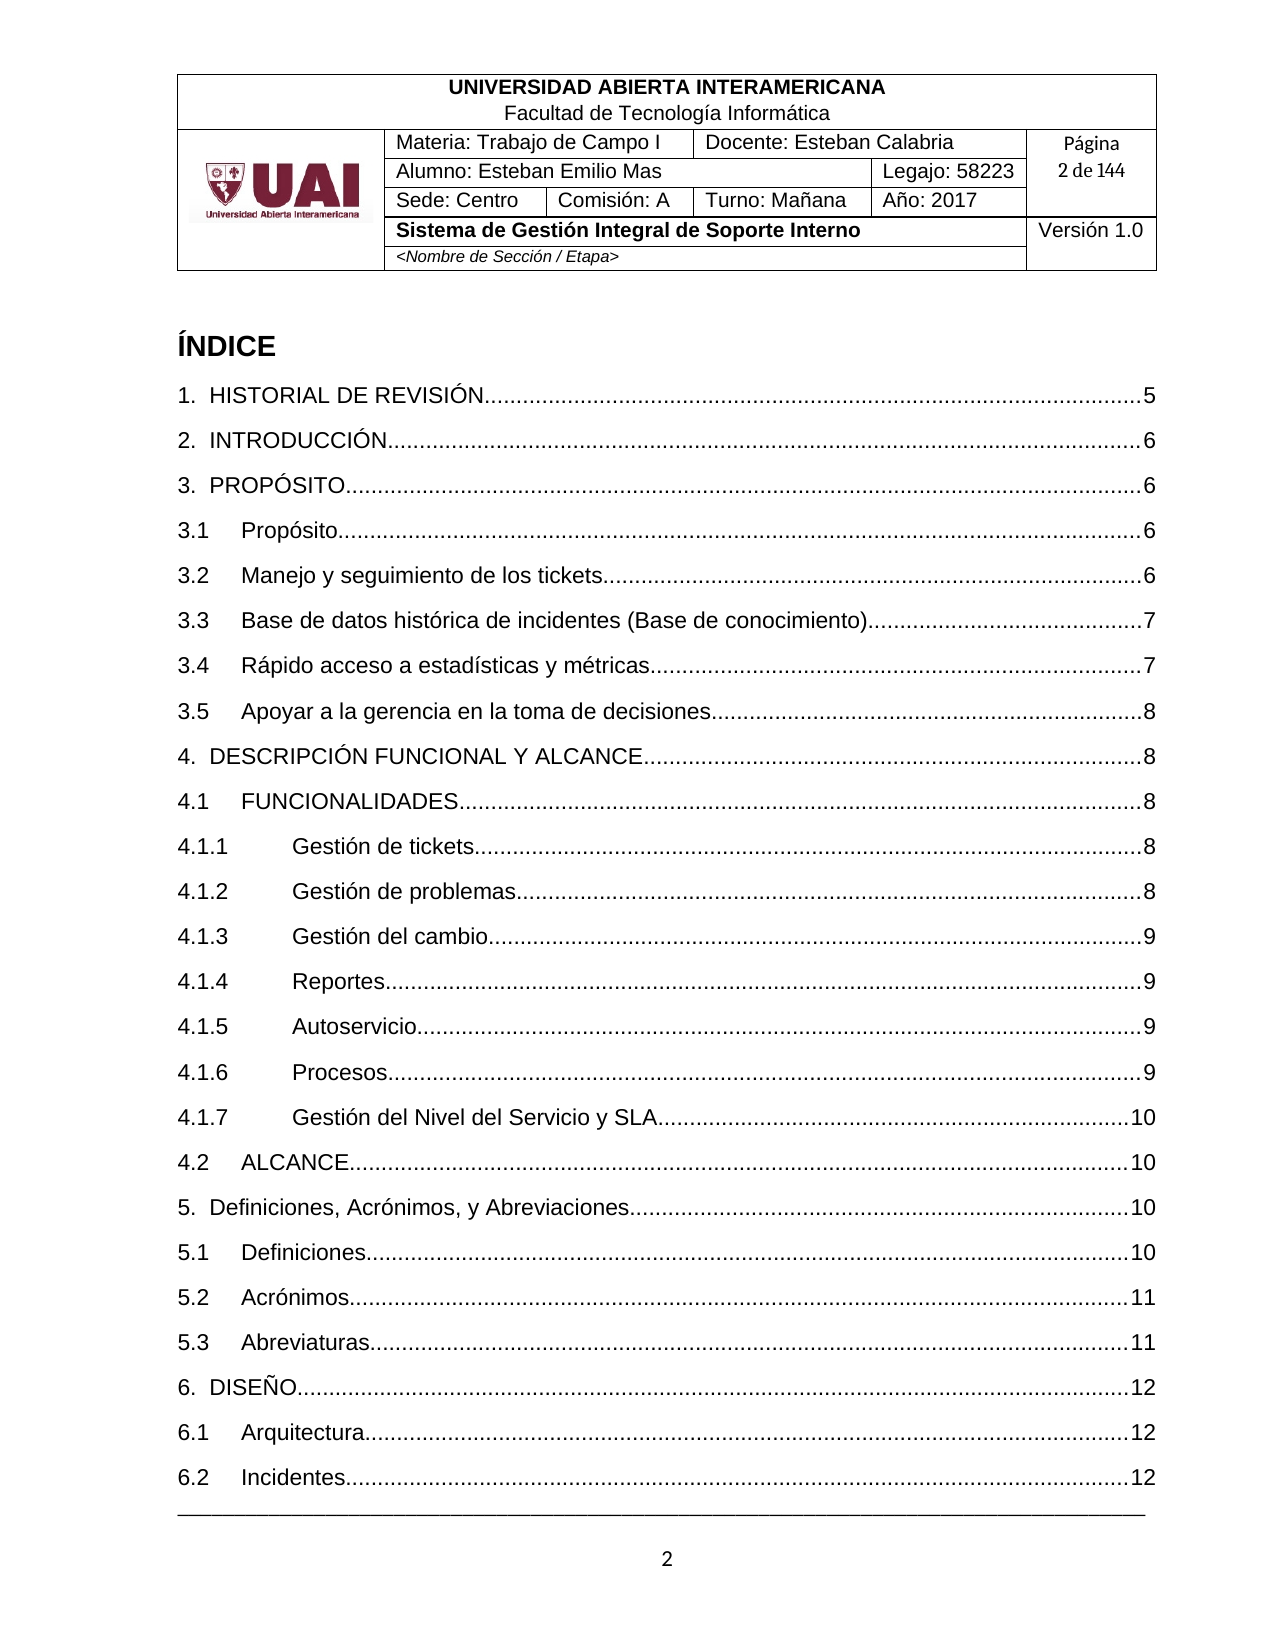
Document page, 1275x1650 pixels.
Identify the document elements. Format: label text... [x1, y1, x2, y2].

text 5. Definiciones, Acrónimos, y Abreviaciones 10 [177, 1194, 1157, 1220]
text 5.3 Abreviaturas 11 [177, 1329, 1157, 1355]
text 4.1 FUNCIONALIDADES 8 [177, 788, 1157, 814]
text 4. DESCRIPCIÓN FUNCIONAL Y ALCANCE 8 [177, 743, 1157, 769]
text 1. HISTORIAL DE REVISIÓN 5 [177, 382, 1157, 408]
text 3.1 Propósito 6 [177, 517, 1157, 543]
text 4.1.4 Reportes 9 [177, 968, 1157, 994]
text 3.3 Base de datos histórica de incidentes (Base de conocimiento) 7 [177, 607, 1157, 634]
text 3. PROPÓSITO 6 [177, 472, 1157, 498]
text 6.1 Arquitectura 12 [177, 1419, 1157, 1446]
text 4.1.3 Gestión del cambio 9 [177, 923, 1157, 949]
text 3.4 Rápido acceso a estadísticas y métricas 7 [177, 652, 1157, 679]
text 4.2 ALCANCE 10 [177, 1149, 1157, 1175]
text 6.2 Incidentes 12 [177, 1464, 1157, 1491]
text 3.2 Manejo y seguimiento de los tickets 6 [177, 562, 1157, 589]
text 4.1.6 Procesos 9 [177, 1058, 1157, 1085]
text ÍNDICE [177, 329, 1157, 363]
text 5.1 Definiciones 10 [177, 1239, 1157, 1265]
text 4.1.7 Gestión del Nivel del Servicio y SLA 10 [177, 1103, 1157, 1130]
text 3.5 Apoyar a la gerencia en la toma de decisiones 8 [177, 698, 1157, 724]
text 6. DISEÑO 12 [177, 1374, 1157, 1401]
text 4.1.1 Gestión de tickets 8 [177, 833, 1157, 859]
text 4.1.2 Gestión de problemas 8 [177, 878, 1157, 904]
text 5.2 Acrónimos 11 [177, 1284, 1157, 1310]
text 2. INTRODUCCIÓN 6 [177, 427, 1157, 453]
picture [188, 155, 374, 223]
text 4.1.5 Autoservicio 9 [177, 1013, 1157, 1040]
